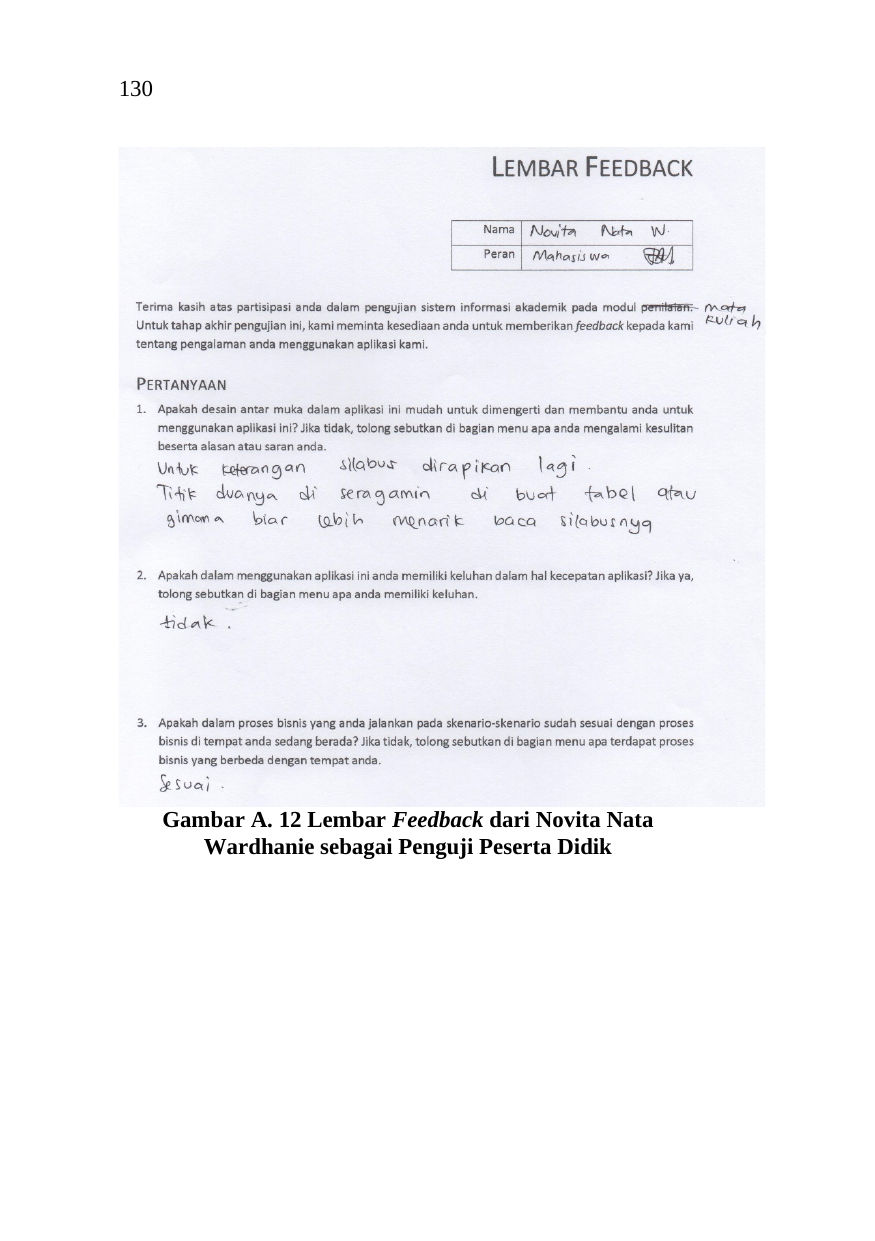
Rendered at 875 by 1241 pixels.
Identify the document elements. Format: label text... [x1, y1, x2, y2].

text Gambar A. 12 Lembar Feedback dari Novita Nata Wardhanie sebagai Penguji Peserta Didik [118, 807, 697, 859]
picture [118, 147, 766, 807]
